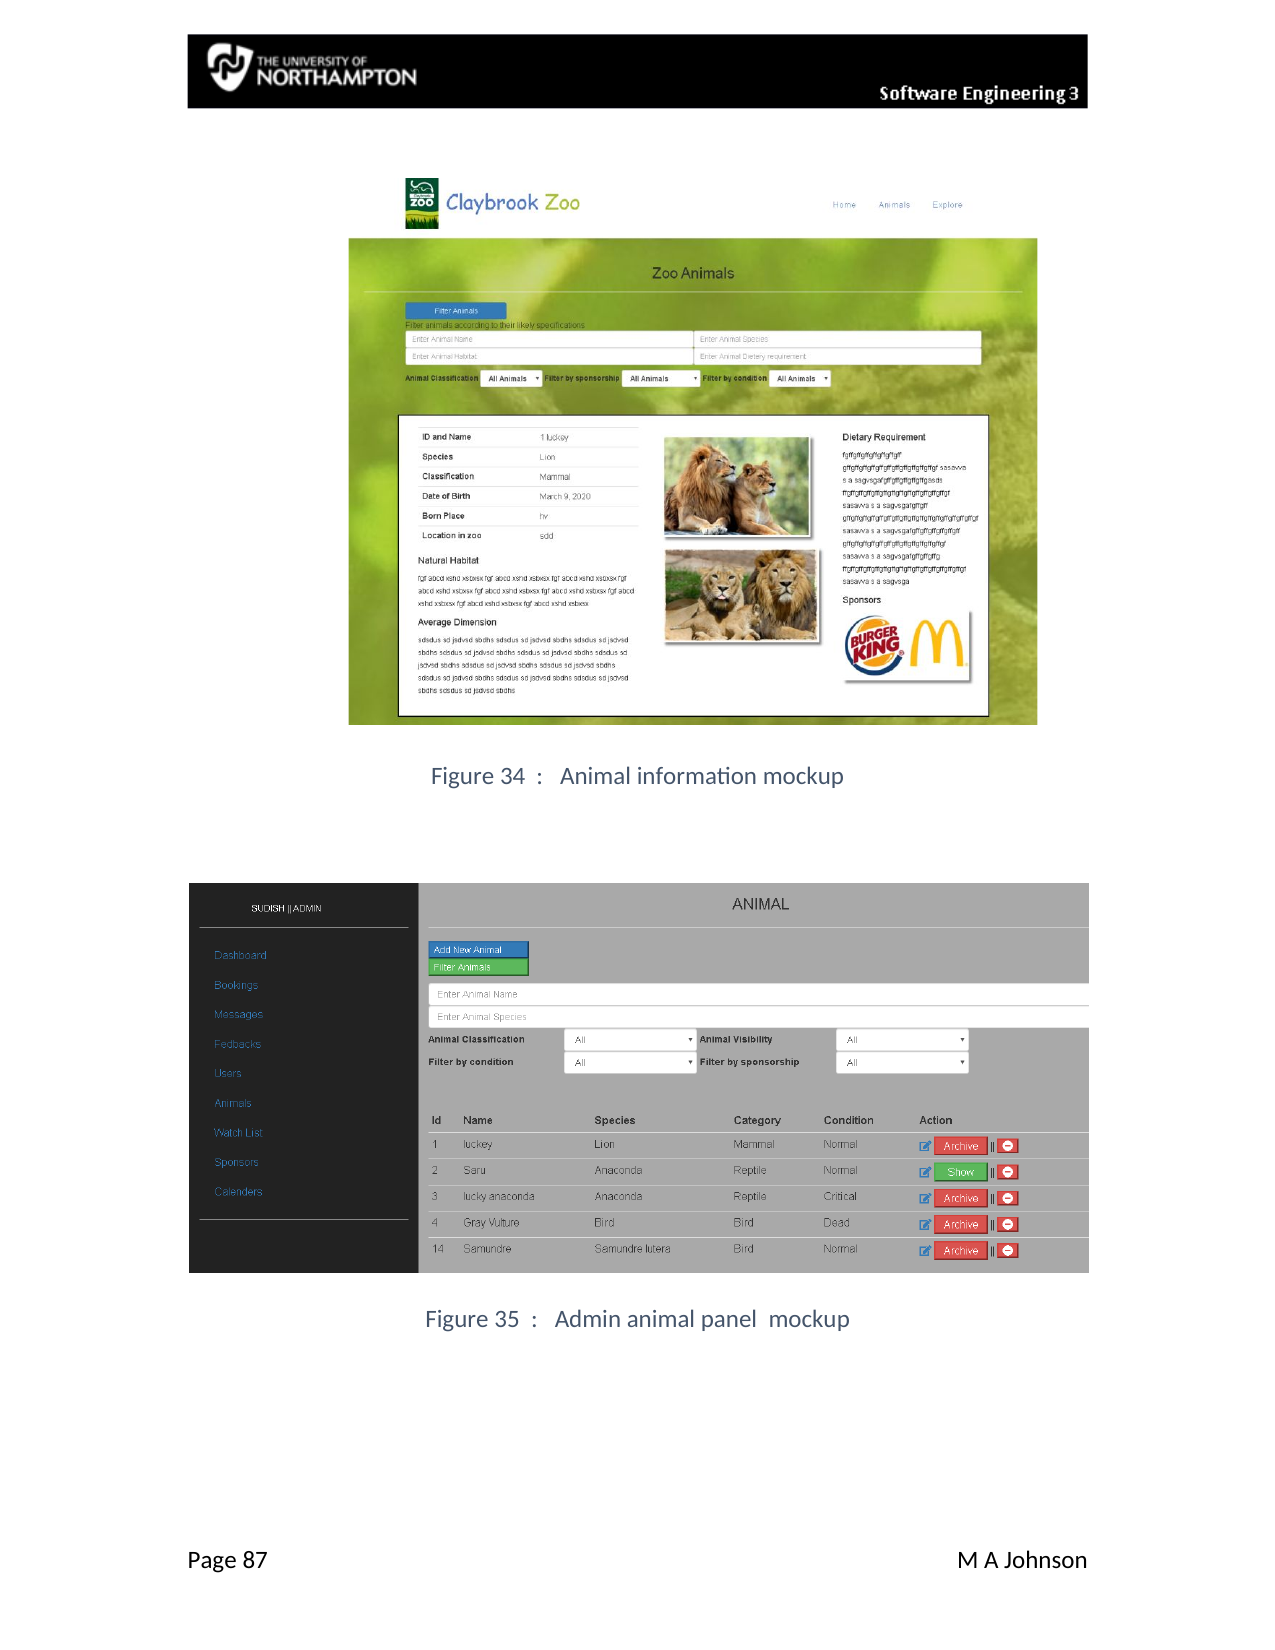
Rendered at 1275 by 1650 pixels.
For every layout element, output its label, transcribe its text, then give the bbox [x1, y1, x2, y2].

picture [348, 178, 1038, 725]
picture [187, 26, 1088, 117]
text Figure 34 : Animal information mockup [187, 760, 1087, 791]
text Figure 35 : Admin animal panel mockup [187, 1303, 1087, 1333]
picture [189, 881, 1089, 1273]
